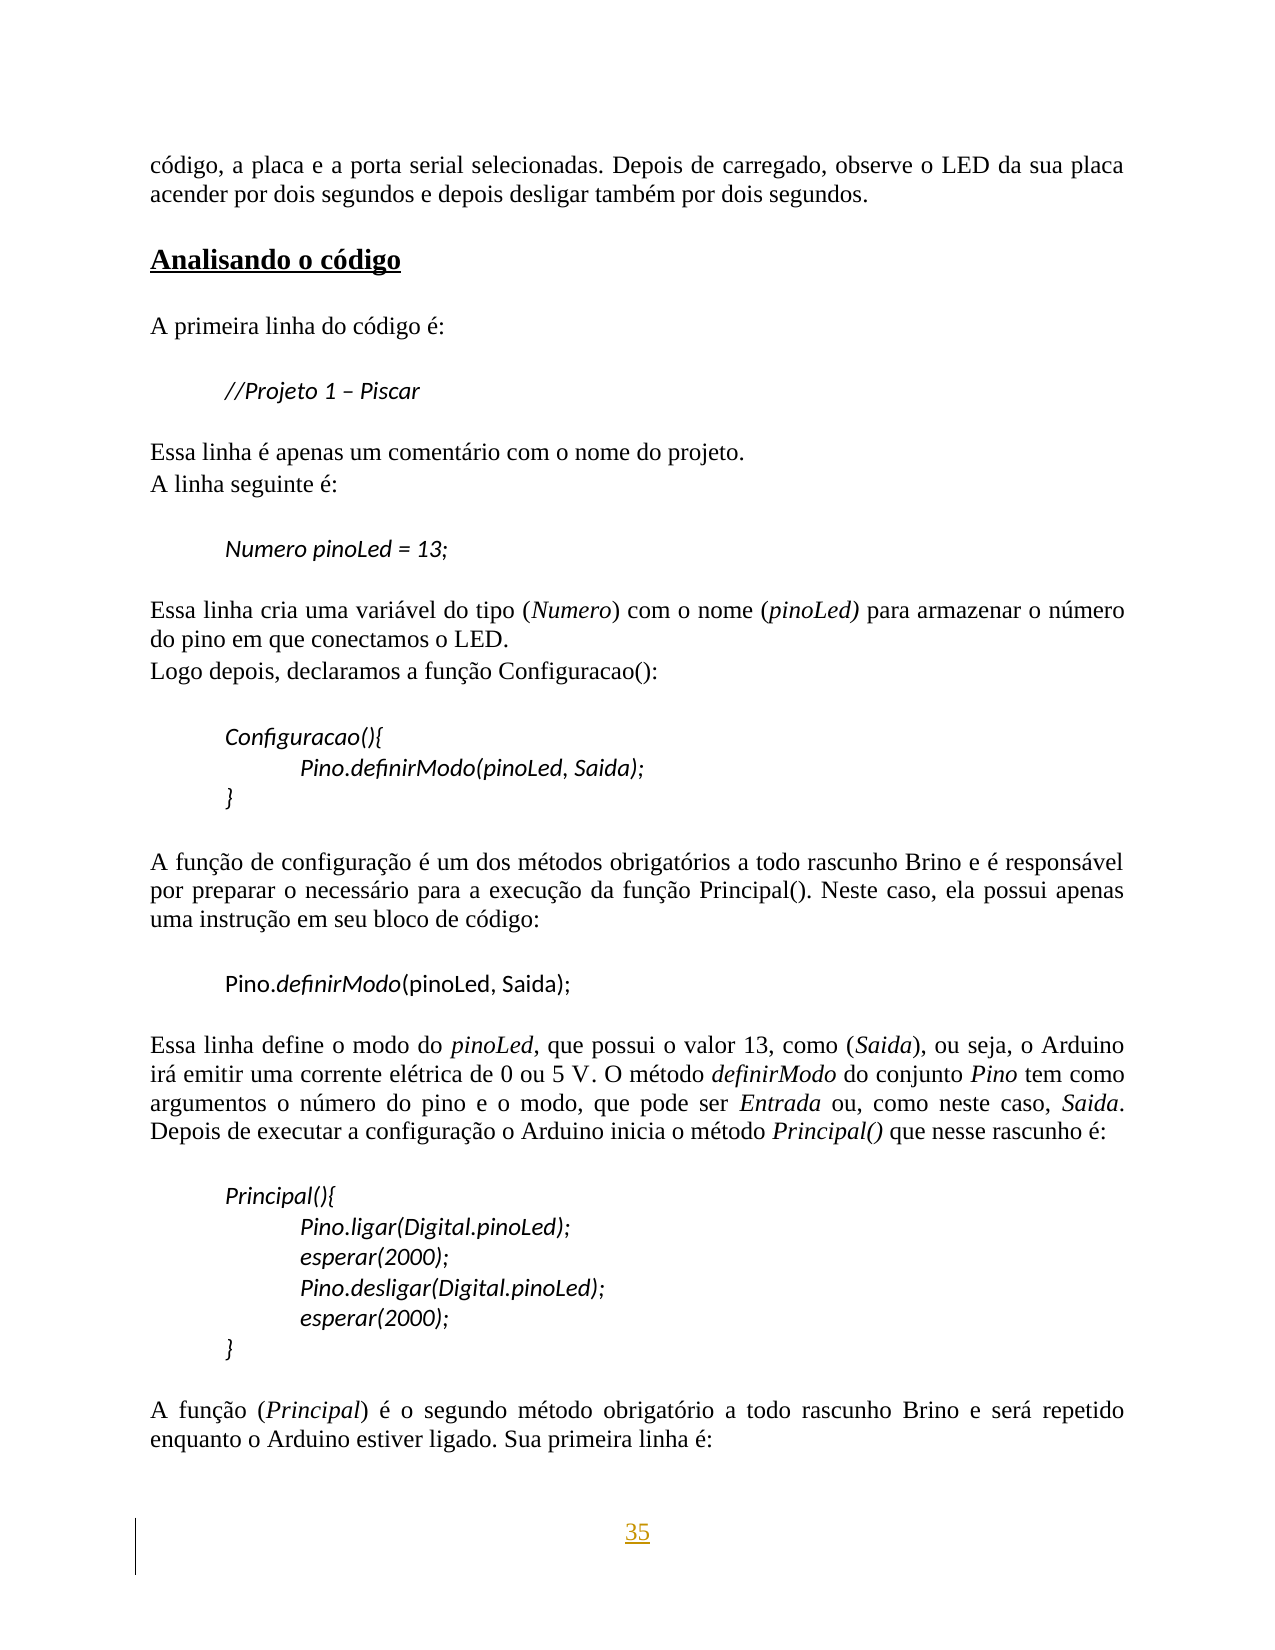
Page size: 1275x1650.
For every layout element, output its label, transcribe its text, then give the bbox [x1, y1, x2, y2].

text Essa linha define o modo do pinoLed, que possui o valor 13, como (Saida), ou seja, o Arduino irá emitir uma corrente elétrica de 0 ou 5 V. O método definirModo do conjunto Pino tem como argumentos o número do pino e o modo, que pode ser Entrada ou, como neste caso, Saida. Depois de executar a configuração o Arduino inicia o método Principal() que nesse rascunho é: [150, 1030, 1125, 1145]
text Analisando o código [150, 242, 1125, 276]
text Logo depois, declaramos a função Configuracao(): [150, 656, 1125, 684]
text Configuracao(){ [150, 721, 1125, 752]
text Pino.desligar(Digital.pinoLed); [150, 1272, 1125, 1302]
text esperar(2000); [150, 1302, 1125, 1333]
text A função de configuração é um dos métodos obrigatórios a todo rascunho Brino e é responsável por preparar o necessário para a execução da função Principal(). Neste caso, ela possui apenas uma instrução em seu bloco de código: [150, 847, 1125, 933]
text A linha seguinte é: [150, 469, 1125, 498]
text Essa linha cria uma variável do tipo (Numero) com o nome (pinoLed) para armazenar o número do pino em que conectamos o LED. [150, 595, 1125, 653]
text } [150, 782, 1125, 813]
text A primeira linha do código é: [150, 311, 1125, 340]
text Principal(){ [150, 1180, 1125, 1211]
text Essa linha é apenas um comentário com o nome do projeto. [150, 437, 1125, 466]
text Pino.definirModo(pinoLed, Saida); [150, 752, 1125, 782]
text Pino.ligar(Digital.pinoLed); [150, 1211, 1125, 1241]
text } [150, 1333, 1125, 1363]
text Pino.definirModo(pinoLed, Saida); [150, 968, 1125, 998]
text esperar(2000); [150, 1241, 1125, 1272]
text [150, 150, 1125, 207]
text Numero pinoLed = 13; [150, 533, 1125, 563]
text //Projeto 1 – Piscar [150, 375, 1125, 405]
text A função (Principal) é o segundo método obrigatório a todo rascunho Brino e será repetido enquanto o Arduino estiver ligado. Sua primeira linha é: [150, 1395, 1125, 1453]
